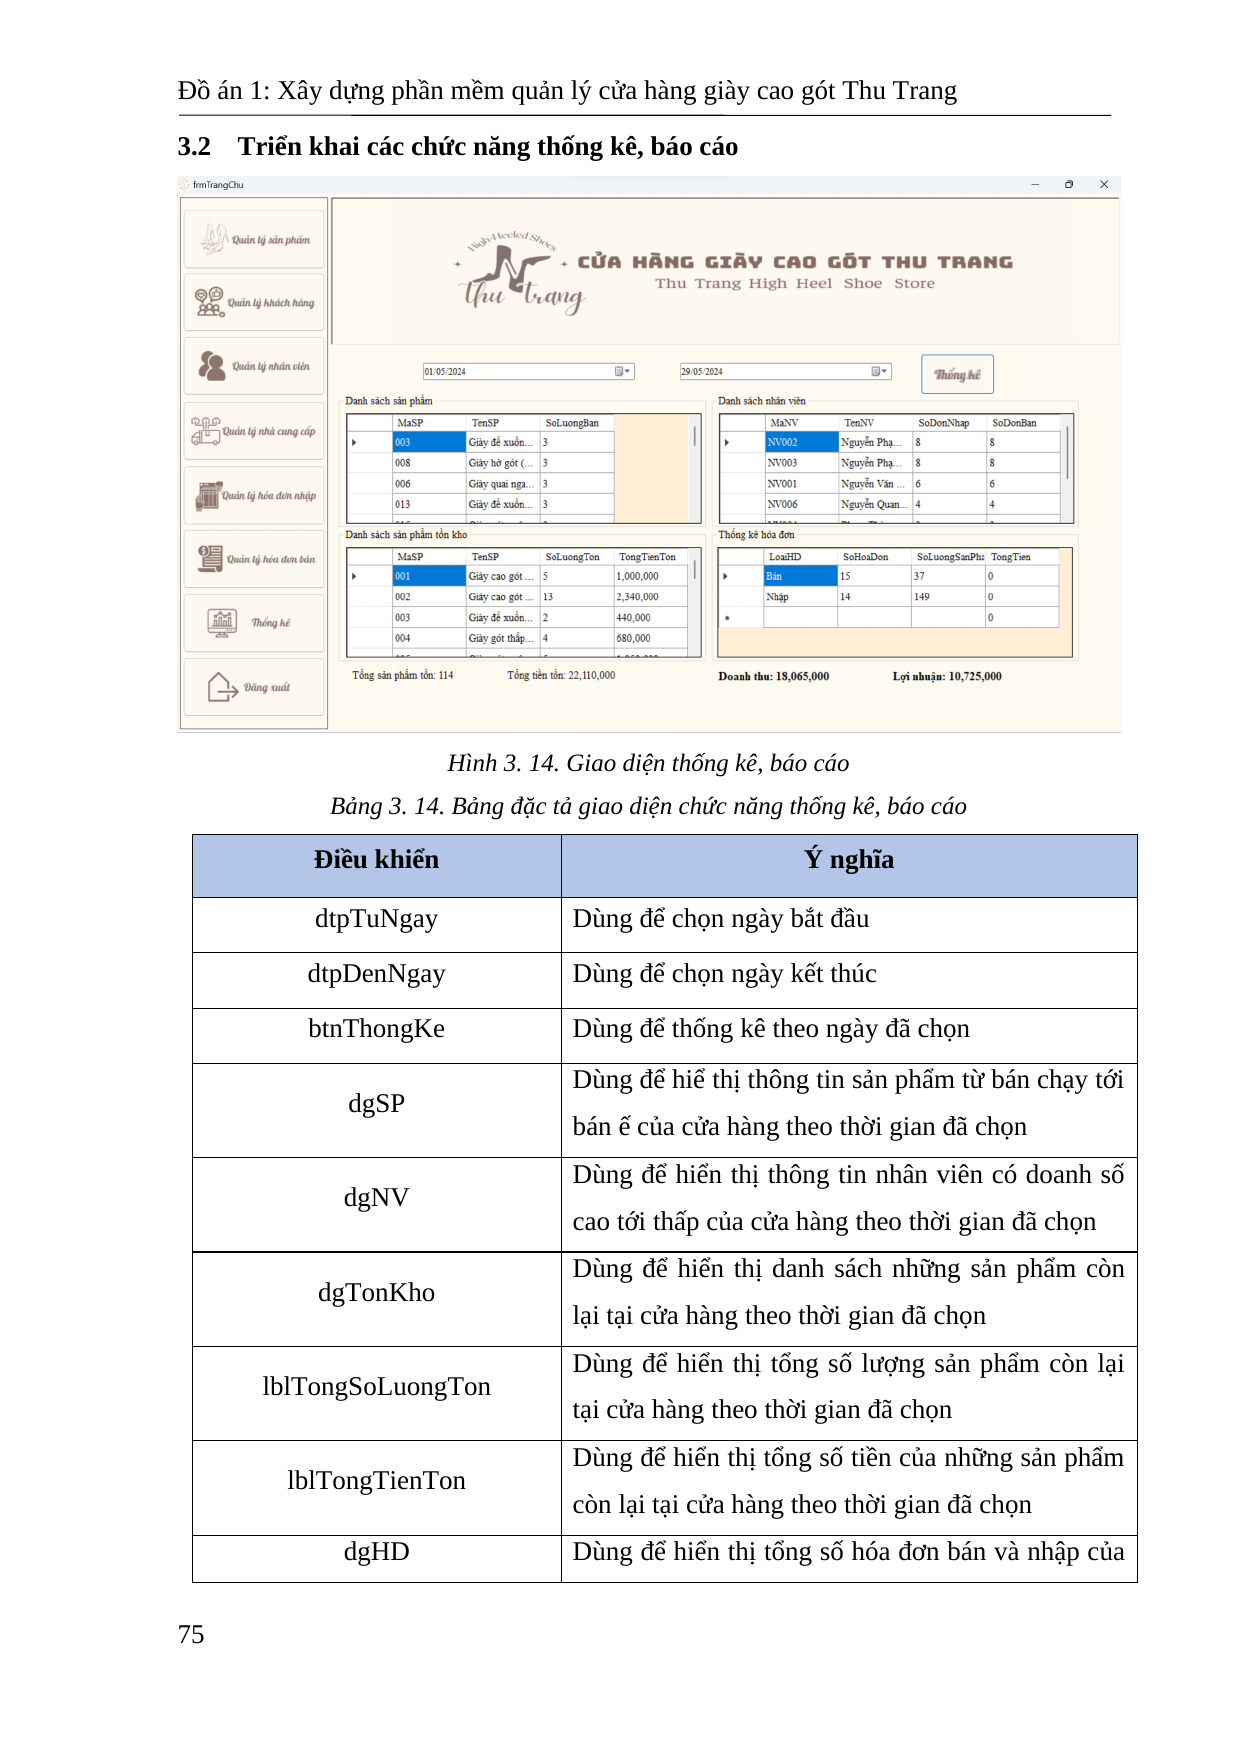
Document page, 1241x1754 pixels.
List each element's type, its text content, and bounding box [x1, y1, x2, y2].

subtitle Triển khai các chức năng thống kê, báo cáo [177, 130, 1122, 161]
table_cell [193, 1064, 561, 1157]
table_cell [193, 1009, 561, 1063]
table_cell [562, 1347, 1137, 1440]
text Bảng 3. 14. Bảng đặc tả giao diện chức năng thống kê, báo cáo [177, 791, 1122, 820]
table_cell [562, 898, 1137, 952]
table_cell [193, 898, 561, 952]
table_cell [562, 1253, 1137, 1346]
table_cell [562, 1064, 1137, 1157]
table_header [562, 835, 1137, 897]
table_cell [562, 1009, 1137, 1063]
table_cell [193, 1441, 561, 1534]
text Hình 3. 14. Giao diện thống kê, báo cáo [177, 748, 1122, 777]
picture [177, 176, 1122, 733]
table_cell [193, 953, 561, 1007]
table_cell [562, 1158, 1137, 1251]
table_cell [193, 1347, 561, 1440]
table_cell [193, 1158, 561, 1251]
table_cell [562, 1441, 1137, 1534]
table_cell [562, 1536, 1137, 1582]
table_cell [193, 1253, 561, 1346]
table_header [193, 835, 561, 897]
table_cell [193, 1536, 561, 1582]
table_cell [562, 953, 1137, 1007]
